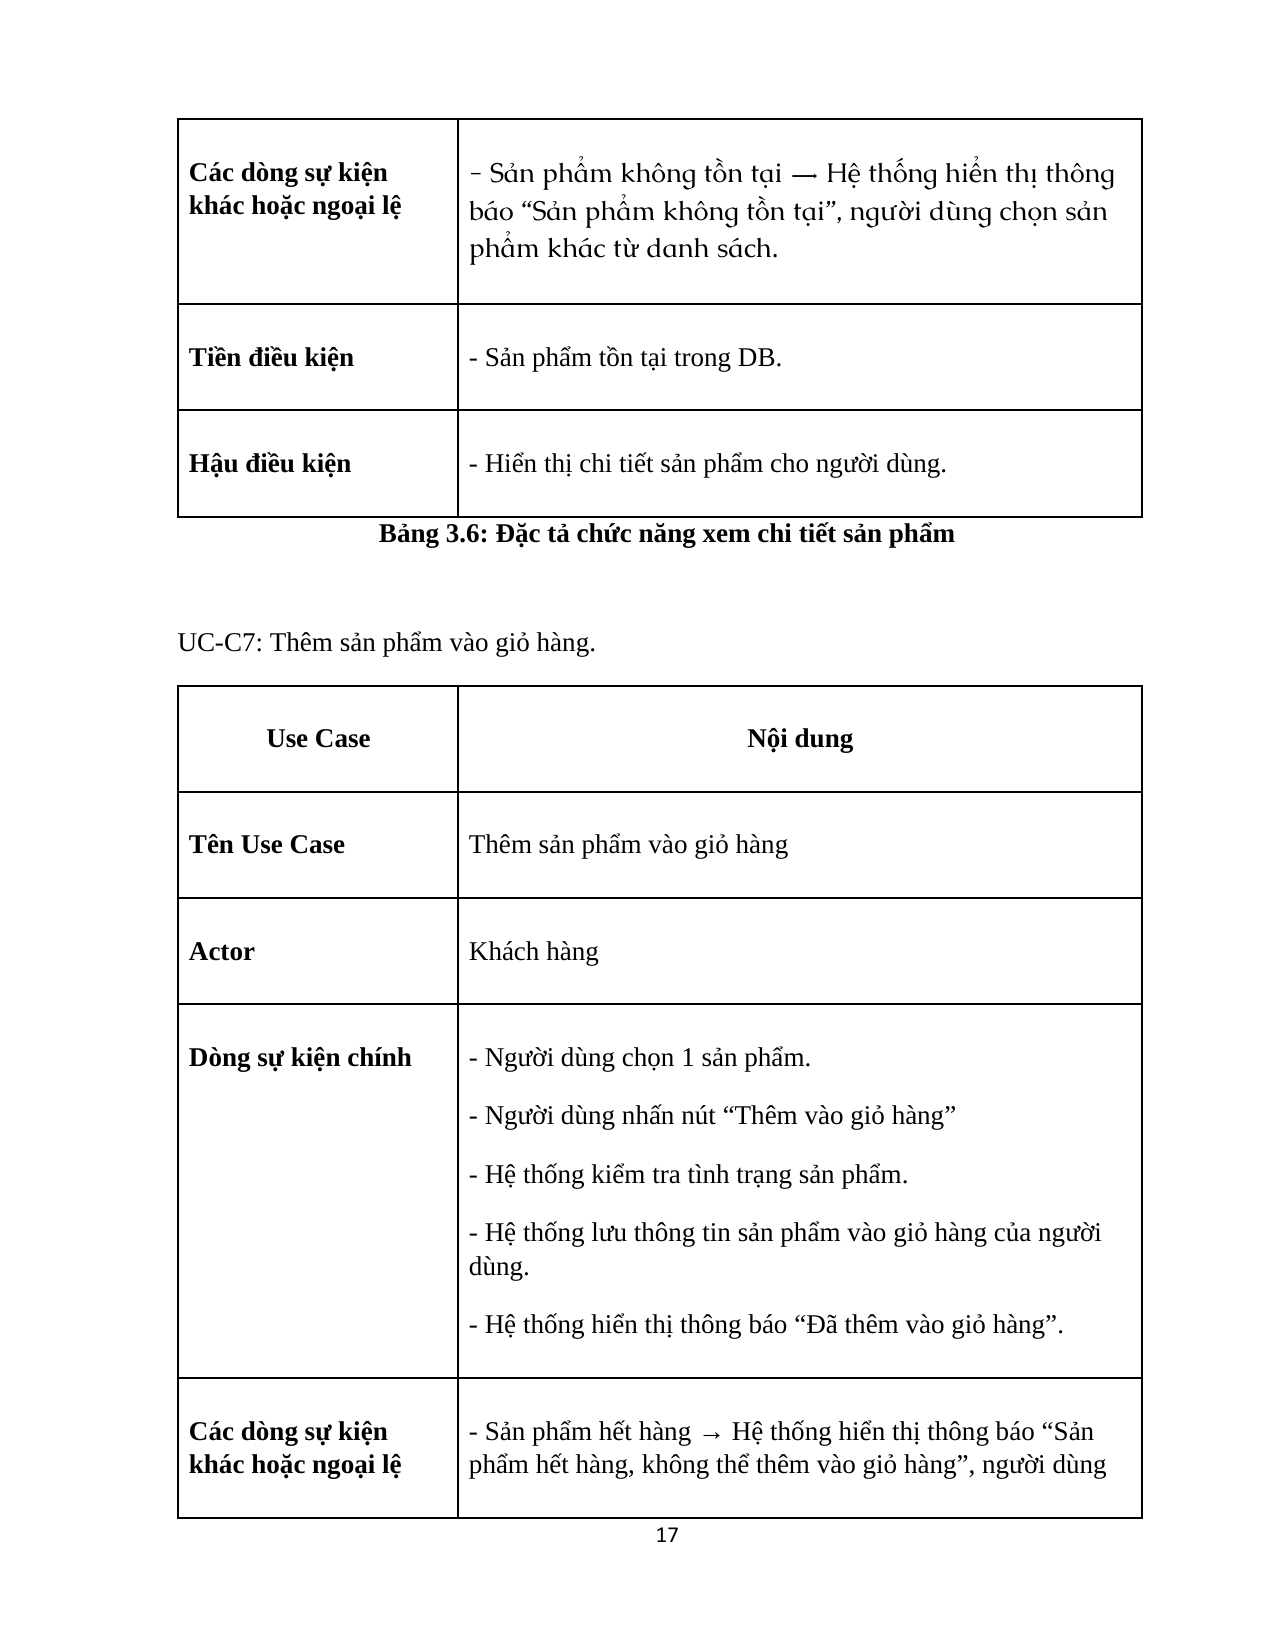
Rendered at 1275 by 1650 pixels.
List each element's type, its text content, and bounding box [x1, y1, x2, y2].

table_cell Thêm sản phẩm vào giỏ hàng [459, 793, 1141, 897]
table_cell Các dòng sự kiện khác hoặc ngoại lệ [179, 120, 457, 303]
table_cell Hậu điều kiện [179, 411, 457, 516]
table_cell Khách hàng [459, 899, 1141, 1003]
text UC-C7: Thêm sản phẩm vào giỏ hàng. [177, 626, 1157, 657]
table_header Use Case [179, 687, 457, 791]
table_cell - Hiển thị chi tiết sản phẩm cho người dùng. [459, 411, 1141, 516]
table_header Nội dung [459, 687, 1141, 791]
table_cell - Sản phẩm tồn tại trong DB. [459, 305, 1141, 409]
table_cell Dòng sự kiện chính [179, 1005, 457, 1377]
table_cell Tên Use Case [179, 793, 457, 897]
table_cell Tiền điều kiện [179, 305, 457, 409]
table_cell - Người dùng chọn 1 sản phẩm. - Người dùng nhấn nút “Thêm vào giỏ hàng” - Hệ thống kiểm tra tình trạng sản phẩm. - Hệ thống lưu thông tin sản phẩm vào giỏ hàng của người dùng. - Hệ thống hiển thị thông báo “Đã thêm vào giỏ hàng”. [459, 1005, 1141, 1377]
table_cell Actor [179, 899, 457, 1003]
table_cell - Sản phẩm không tồn tại → Hệ thống hiển thị thông báo “Sản phẩm không tồn tại”, người dùng chọn sản phẩm khác từ danh sách. [459, 120, 1141, 303]
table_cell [179, 1379, 457, 1517]
text Bảng 3.6: Đặc tả chức năng xem chi tiết sản phẩm [177, 518, 1157, 549]
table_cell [459, 1379, 1141, 1517]
